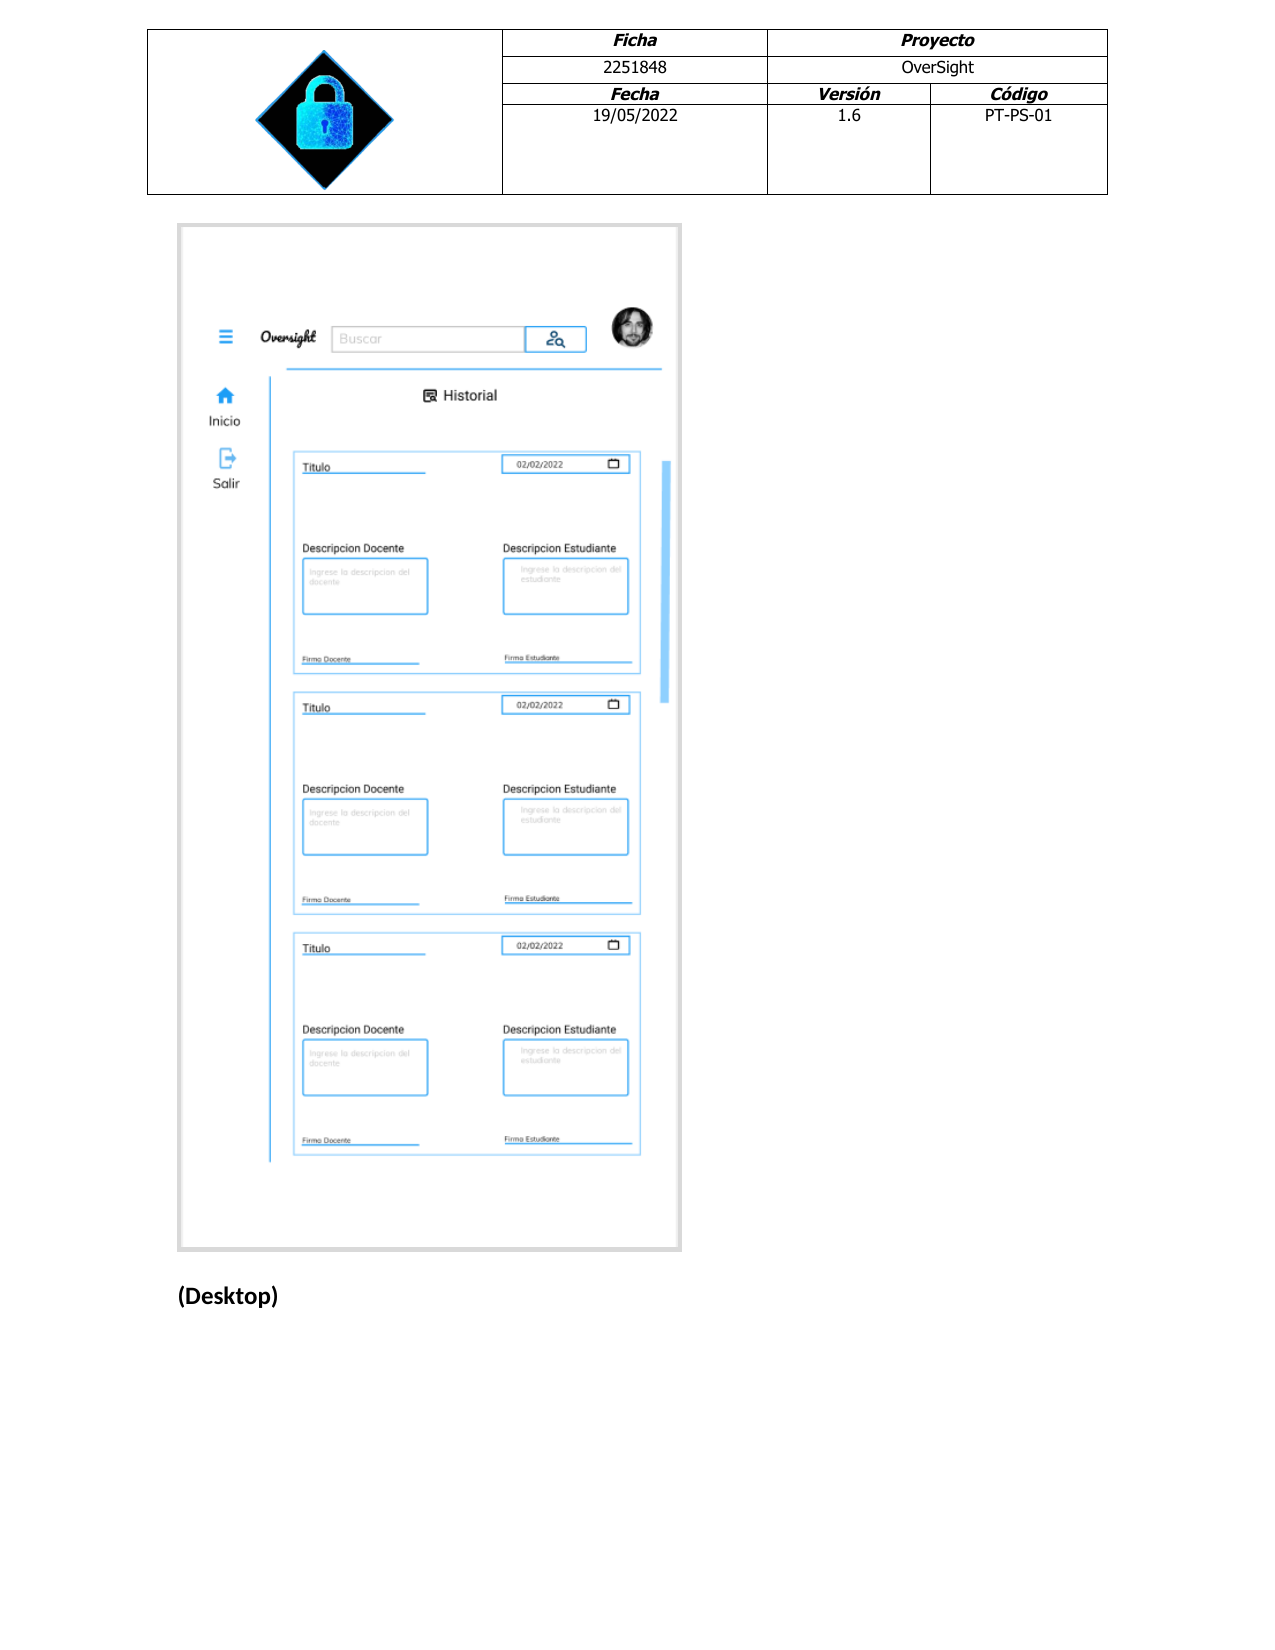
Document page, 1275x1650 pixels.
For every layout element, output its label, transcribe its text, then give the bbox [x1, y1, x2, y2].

text (Desktop) [177, 1280, 1098, 1311]
picture [246, 50, 404, 194]
picture [181, 227, 678, 1247]
